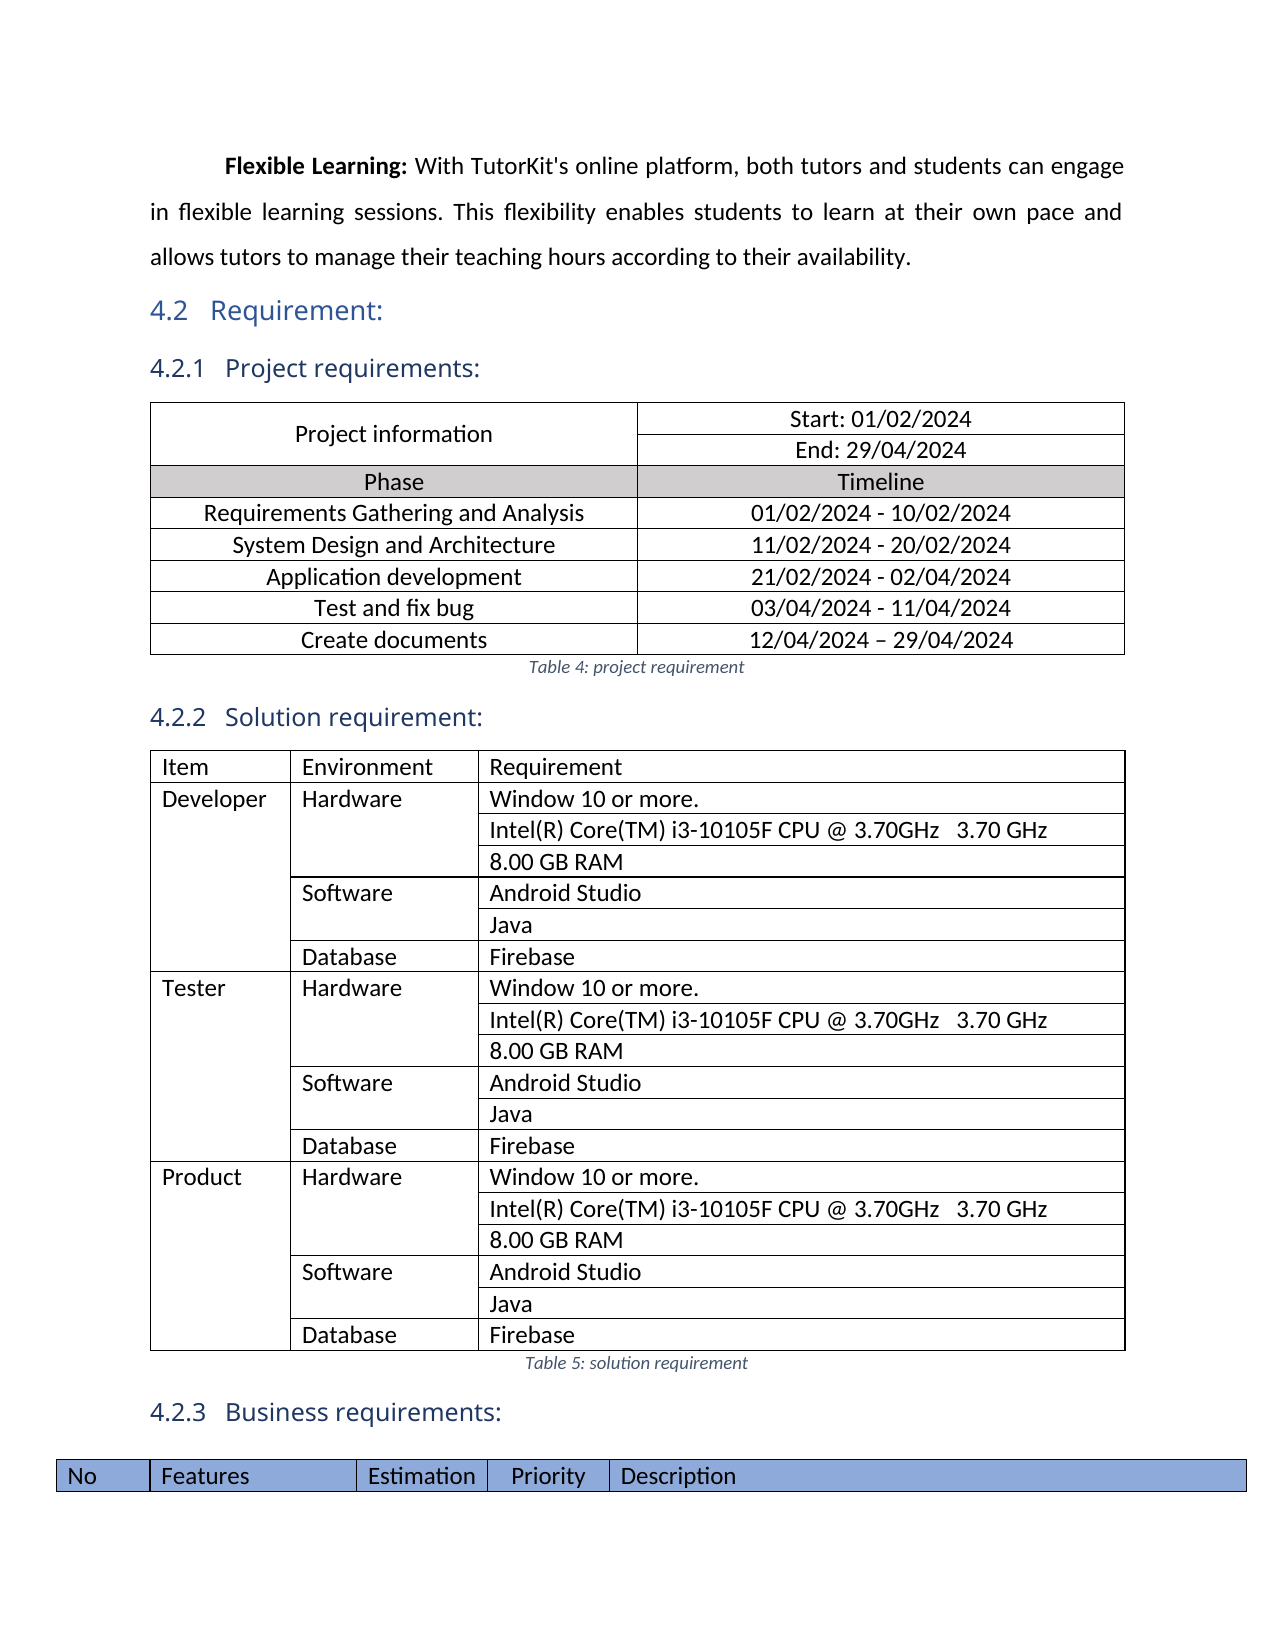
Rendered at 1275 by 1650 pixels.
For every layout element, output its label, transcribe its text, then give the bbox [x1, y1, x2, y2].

table_cell Application development [151, 561, 637, 591]
table_cell Firebase [479, 1319, 1124, 1350]
table_cell Software [291, 1256, 478, 1318]
table_cell Database [291, 941, 478, 971]
table_cell Intel(R) Core(TM) i3-10105F CPU @ 3.70GHz 3.70 GHz [479, 814, 1124, 845]
table_header No [57, 1460, 149, 1491]
table_cell Hardware [291, 972, 478, 1066]
table_cell Create documents [151, 624, 637, 654]
table_cell 21/02/2024 - 02/04/2024 [638, 561, 1124, 591]
table_cell Requirements Gathering and Analysis [151, 498, 637, 528]
table_cell Phase [151, 466, 637, 497]
table_cell Test and fix bug [151, 592, 637, 623]
table_cell Android Studio [479, 1256, 1124, 1287]
table_cell 8.00 GB RAM [479, 1035, 1124, 1066]
table_cell Software [291, 1067, 478, 1129]
subtitle Requirement: [150, 291, 1125, 328]
table_cell End: 29/04/2024 [638, 435, 1124, 465]
table_cell Java [479, 1099, 1124, 1129]
table_cell 01/02/2024 - 10/02/2024 [638, 498, 1124, 528]
table_cell Android Studio [479, 878, 1124, 908]
table_cell 12/04/2024 – 29/04/2024 [638, 624, 1124, 654]
table_cell Database [291, 1319, 478, 1350]
table_cell Product [151, 1162, 290, 1350]
table_cell Intel(R) Core(TM) i3-10105F CPU @ 3.70GHz 3.70 GHz [479, 1193, 1124, 1224]
table_cell 11/02/2024 - 20/02/2024 [638, 529, 1124, 560]
subtitle Project requirements: [150, 351, 1125, 385]
table_header Requirement [479, 751, 1124, 782]
table_cell Firebase [479, 941, 1124, 971]
table_cell Window 10 or more. [479, 972, 1124, 1003]
table_cell Hardware [291, 1162, 478, 1255]
table_cell Android Studio [479, 1067, 1124, 1097]
table_cell Tester [151, 972, 290, 1161]
table_header Estimation [357, 1460, 487, 1491]
table_cell Firebase [479, 1130, 1124, 1161]
table_cell Timeline [638, 466, 1124, 497]
table_header Start: 01/02/2024 [638, 403, 1124, 433]
table_header Project information [151, 403, 637, 465]
table_header Environment [291, 751, 478, 782]
table_cell Developer [151, 783, 290, 971]
table_cell Hardware [291, 783, 478, 876]
text Flexible Learning: With TutorKit's online platform, both tutors and students can engage in flexible learning sessions. This flexibility enables students to learn at their own pace and allows tutors to manage their teaching hours according to their availability. [150, 150, 1125, 272]
subtitle Solution requirement: [150, 699, 1125, 733]
table_cell System Design and Architecture [151, 529, 637, 560]
table_cell Intel(R) Core(TM) i3-10105F CPU @ 3.70GHz 3.70 GHz [479, 1004, 1124, 1034]
table_cell 8.00 GB RAM [479, 1225, 1124, 1255]
table_header Priority [488, 1460, 609, 1491]
table_cell 03/04/2024 - 11/04/2024 [638, 592, 1124, 623]
table_cell Window 10 or more. [479, 783, 1124, 813]
subtitle Business requirements: [150, 1395, 1125, 1429]
table_header Description [610, 1460, 1246, 1491]
table_cell Database [291, 1130, 478, 1161]
table_cell Java [479, 1288, 1124, 1318]
table_cell 8.00 GB RAM [479, 846, 1124, 876]
table_header Item [151, 751, 290, 782]
table_cell Window 10 or more. [479, 1162, 1124, 1192]
table_cell Java [479, 909, 1124, 939]
table_cell Software [291, 878, 478, 939]
table_header Features [151, 1460, 356, 1491]
